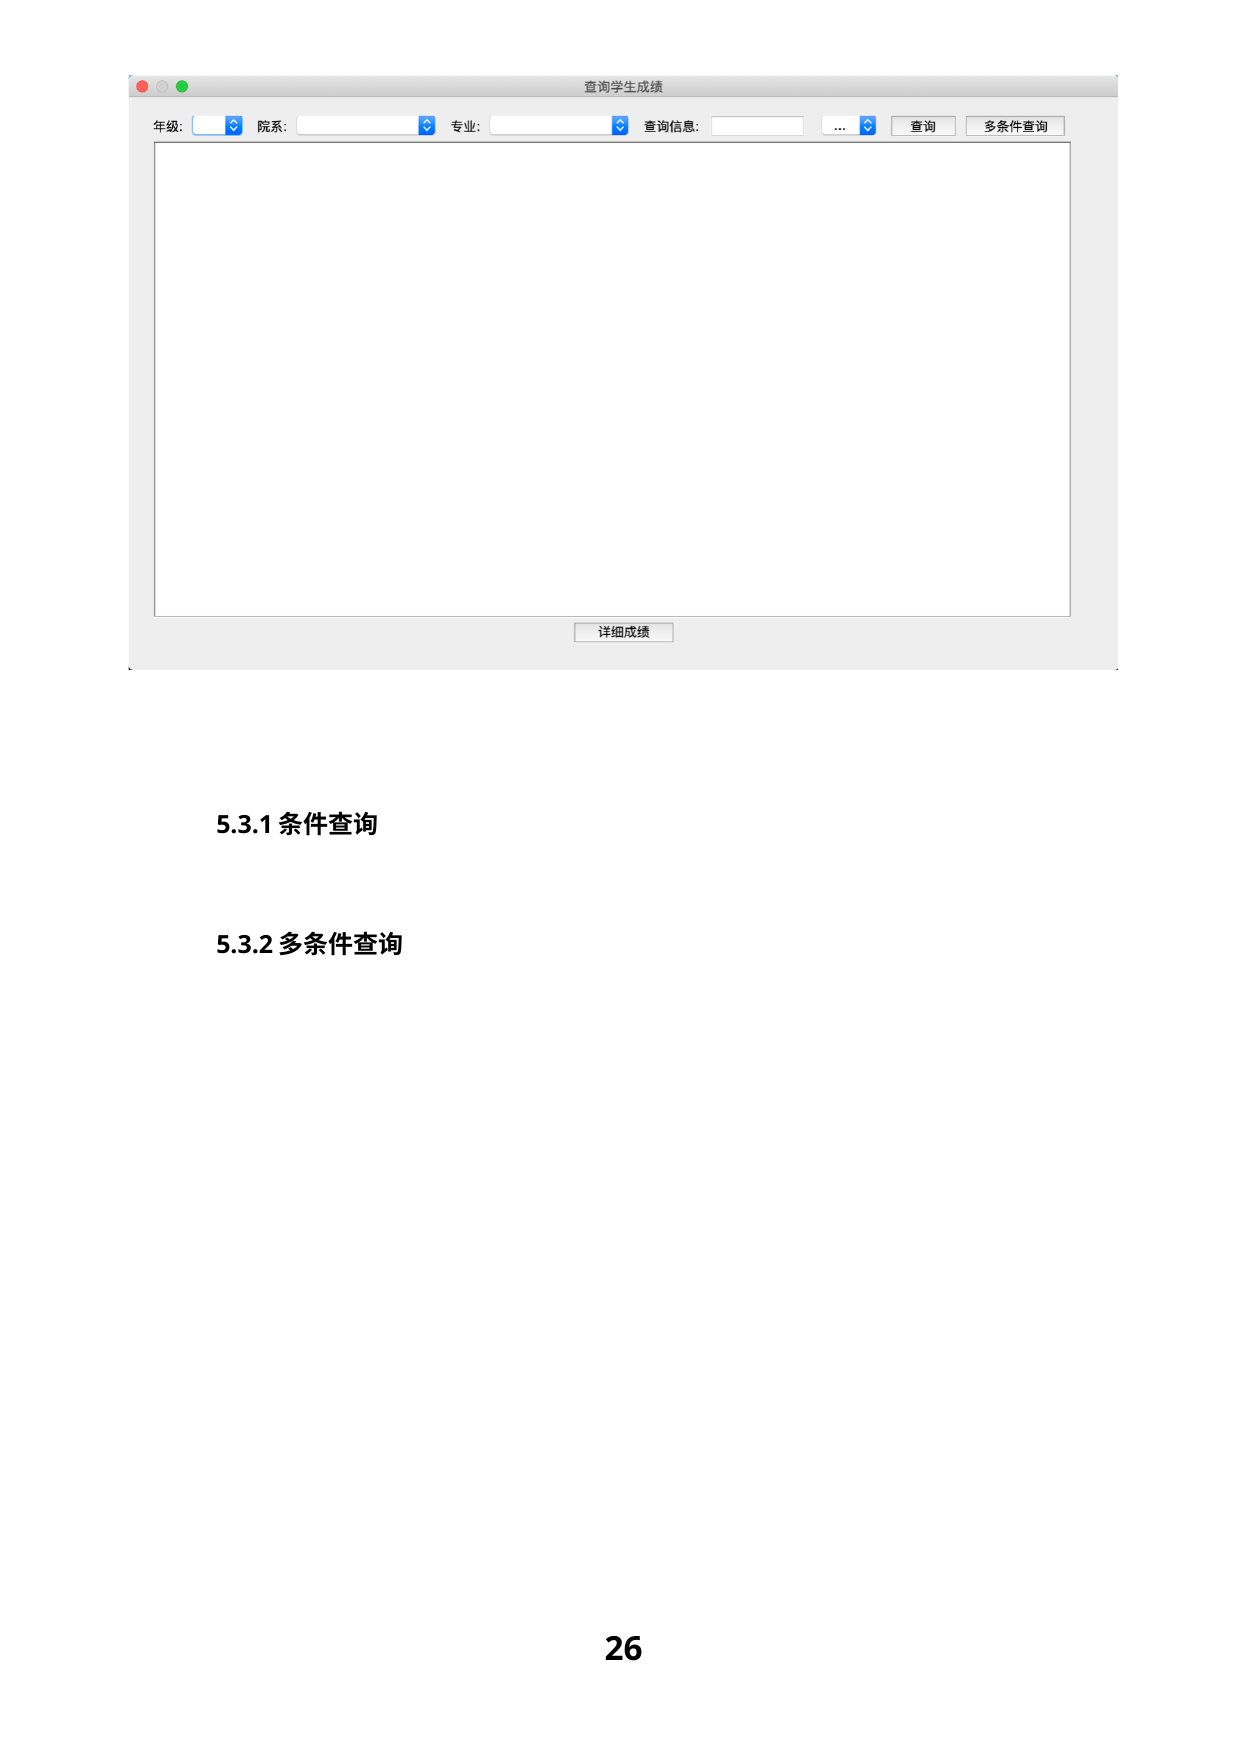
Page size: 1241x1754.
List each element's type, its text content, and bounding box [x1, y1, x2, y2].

subtitle 5.3.1条件查询 [172, 789, 1118, 857]
picture [128, 75, 1118, 670]
subtitle 5.3.2多条件查询 [172, 909, 1118, 977]
